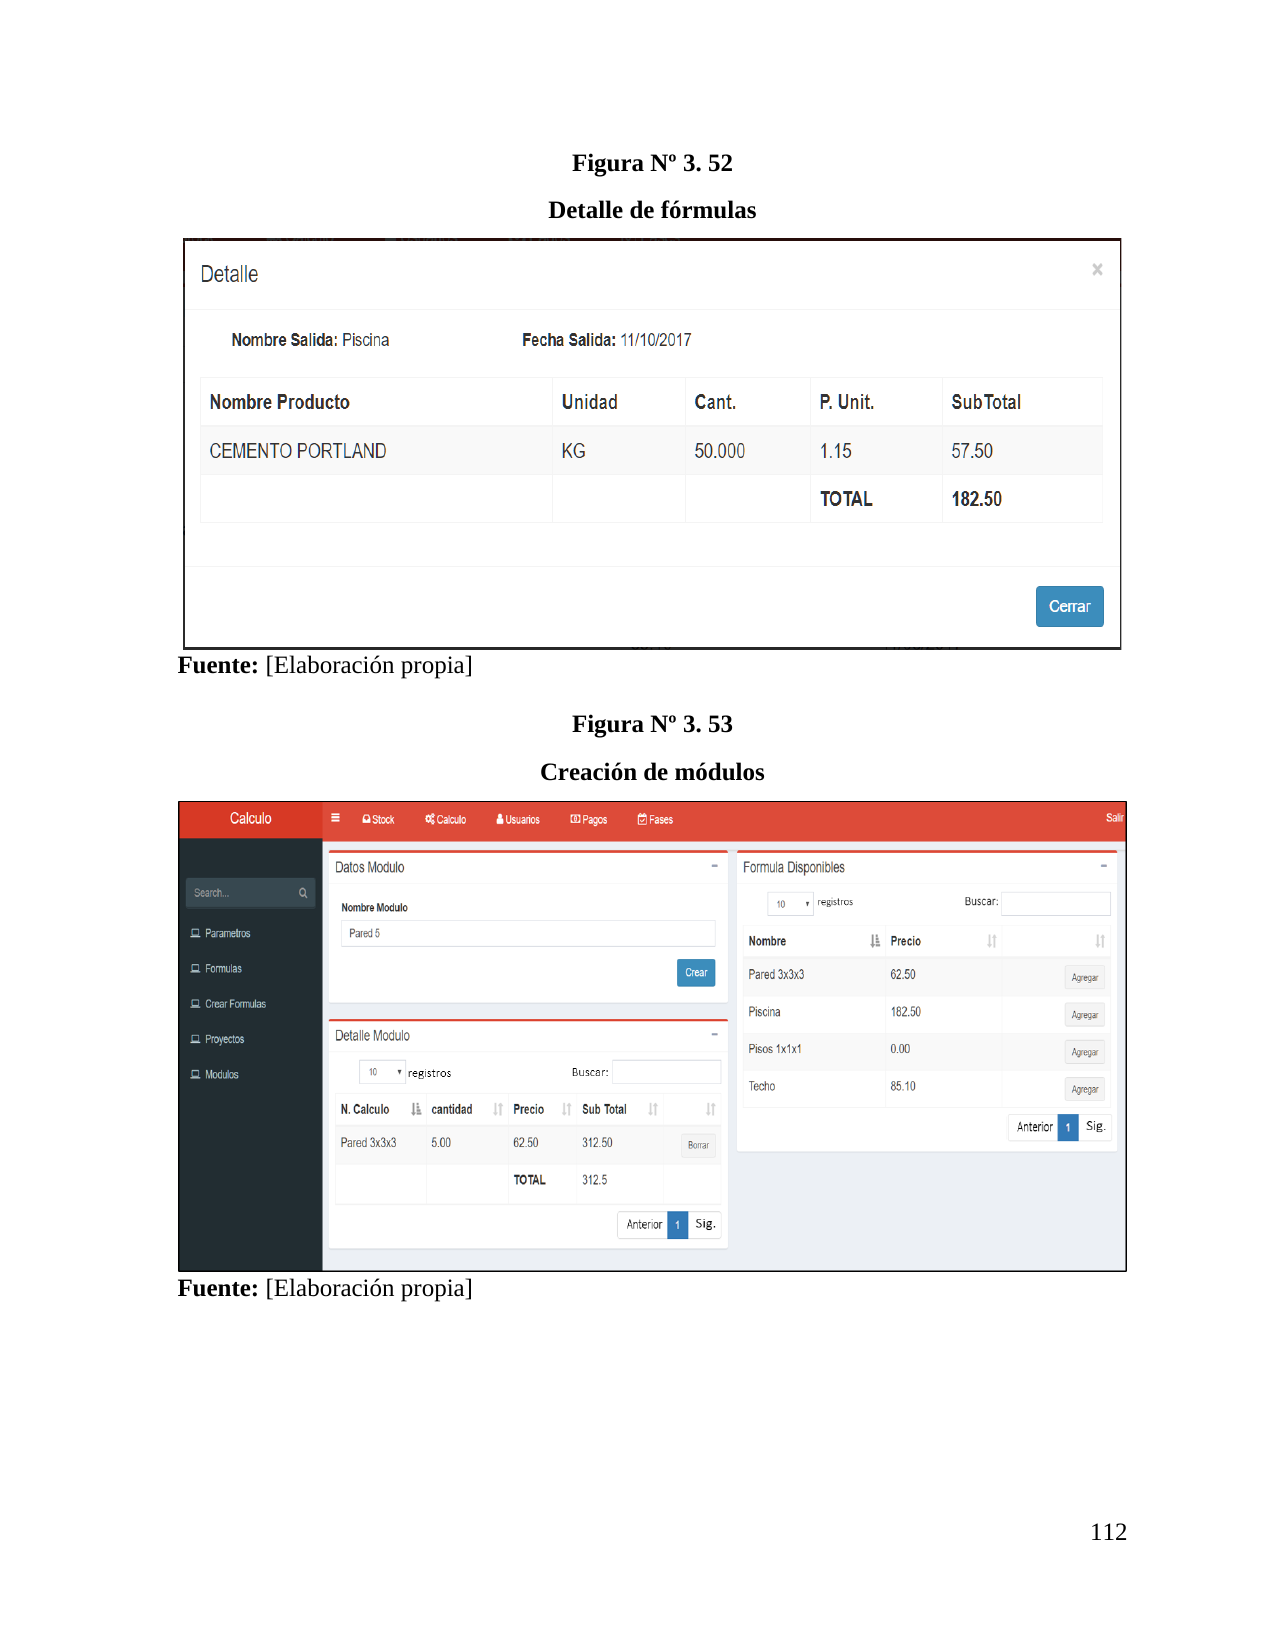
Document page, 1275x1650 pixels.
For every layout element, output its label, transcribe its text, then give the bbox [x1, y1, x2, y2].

subtitle Creación de módulos [177, 757, 1127, 786]
text Fuente: [Elaboración propia] [177, 1273, 1127, 1301]
subtitle Figura Nº 3. 52 [177, 148, 1127, 176]
picture [183, 238, 1122, 650]
subtitle Detalle de fórmulas [177, 195, 1127, 224]
text Fuente: [Elaboración propia] [177, 650, 1127, 678]
picture [177, 800, 1128, 1273]
subtitle Figura Nº 3. 53 [177, 709, 1127, 738]
